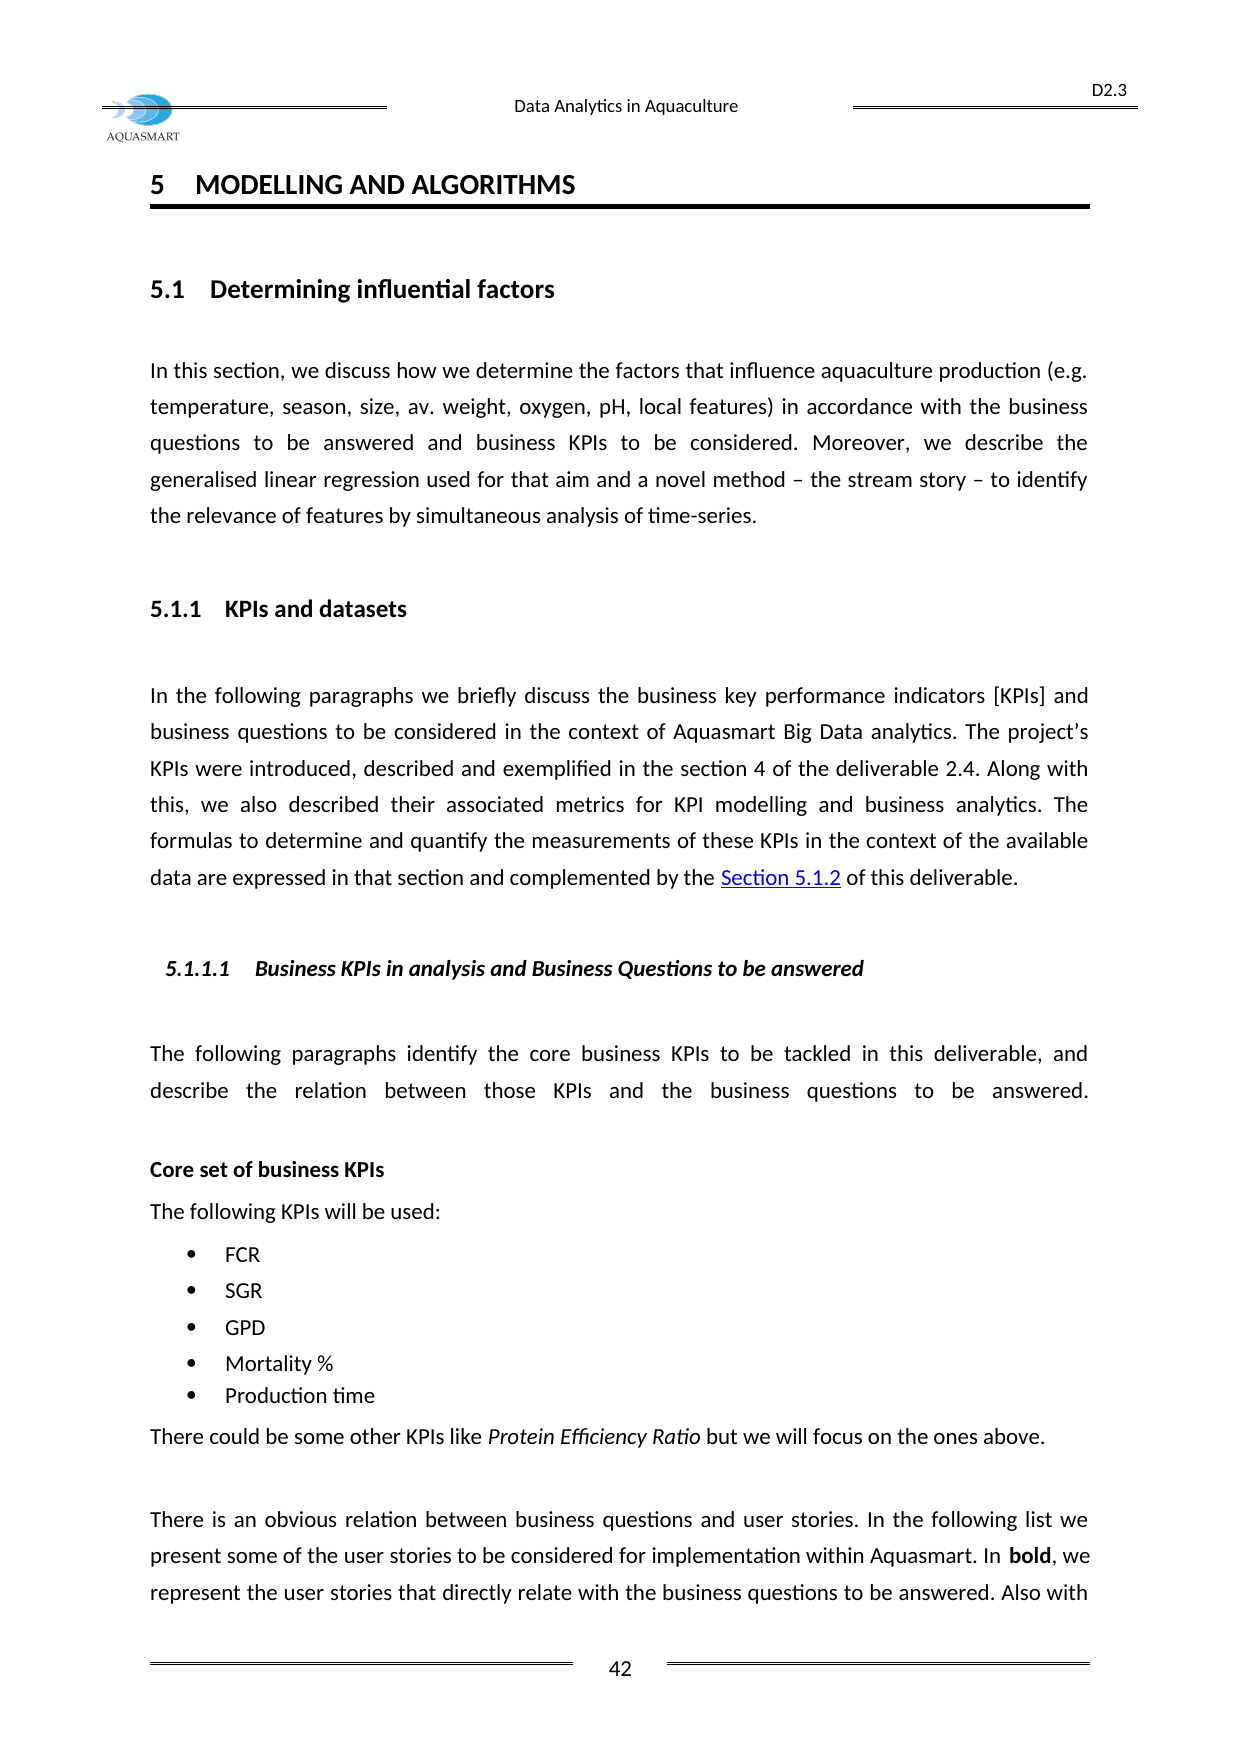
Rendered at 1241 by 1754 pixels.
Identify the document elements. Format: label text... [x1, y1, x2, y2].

list GPD [187, 1313, 1090, 1341]
list FCR [187, 1240, 1090, 1268]
text There could be some other KPIs like Protein Efficiency Ratio but we will focus on the ones above. [150, 1422, 1090, 1450]
text The following paragraphs identify the core business KPIs to be tackled in this deliverable, and describe the relation between those KPIs and the business questions to be answered. [150, 1039, 1090, 1140]
list Production time [187, 1381, 1090, 1409]
text Core set of business KPIs [150, 1155, 1090, 1183]
text The following KPIs will be used: [150, 1197, 1090, 1226]
text In the following paragraphs we briefly discuss the business key performance indicators [KPIs] and business questions to be considered in the context of Aquasmart Big Data analytics. The project’s KPIs were introduced, described and exemplified in the section 4 of the deliverable 2.4. Along with this, we also described their associated metrics for KPI modelling and business analytics. The formulas to determine and quantify the measurements of these KPIs in the context of the available data are expressed in that section and complemented by the Section 5.1.2 of this deliverable. [150, 681, 1090, 891]
list SGR [187, 1276, 1090, 1304]
subtitle MODELLING AND ALGORITHMS [150, 166, 1090, 204]
list Mortality % [187, 1349, 1090, 1377]
subtitle KPIs and datasets [150, 593, 1090, 623]
subtitle Determining influential factors [150, 272, 1090, 305]
text In this section, we discuss how we determine the factors that influence aquaculture production (e.g. temperature, season, size, av. weight, oxygen, pH, local features) in accordance with the business questions to be answered and business KPIs to be considered. Moreover, we describe the generalised linear regression used for that aim and a novel method – the stream story – to identify the relevance of features by simultaneous analysis of time-series. [150, 356, 1090, 529]
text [150, 1505, 1090, 1606]
subtitle Business KPIs in analysis and Business Questions to be answered [165, 954, 1090, 982]
